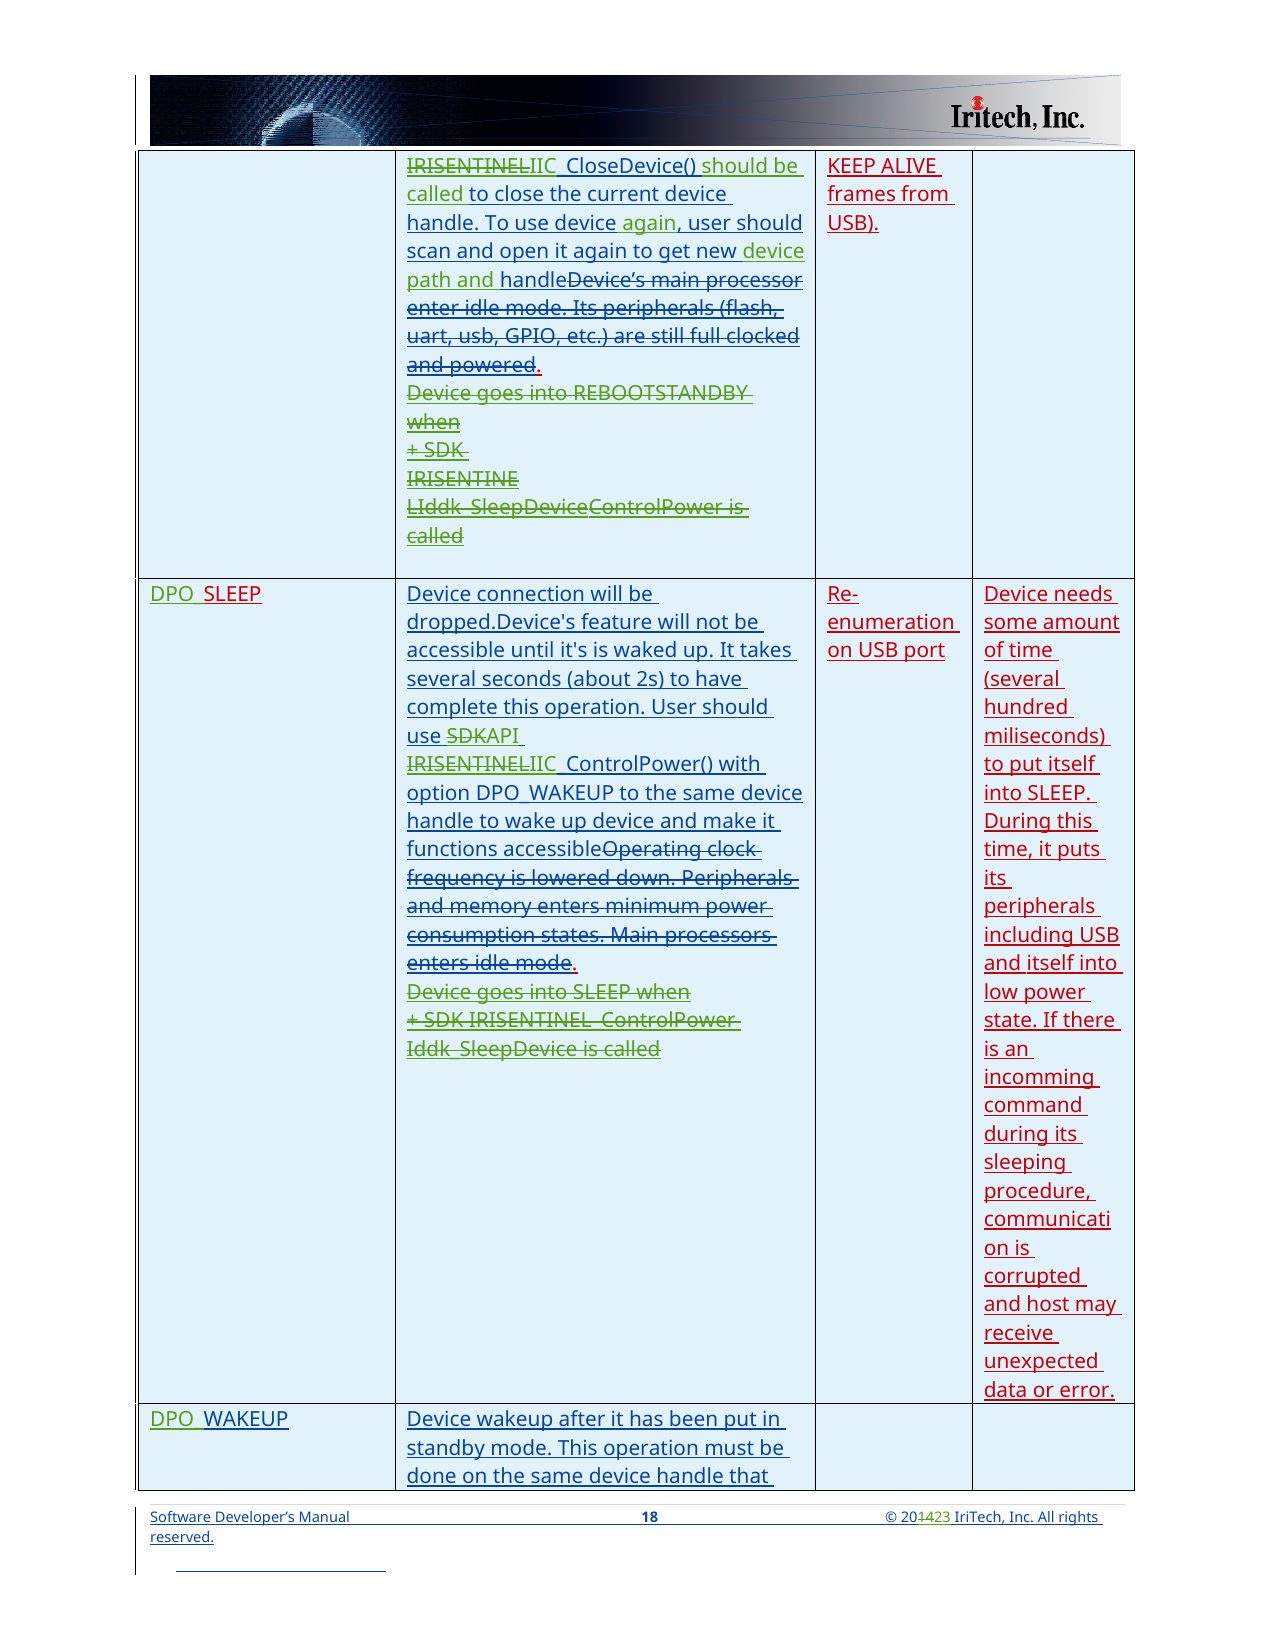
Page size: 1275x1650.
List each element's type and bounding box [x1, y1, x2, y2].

picture [155, 111, 1116, 146]
picture [166, 75, 1105, 109]
picture [150, 76, 621, 145]
picture [650, 76, 1122, 145]
